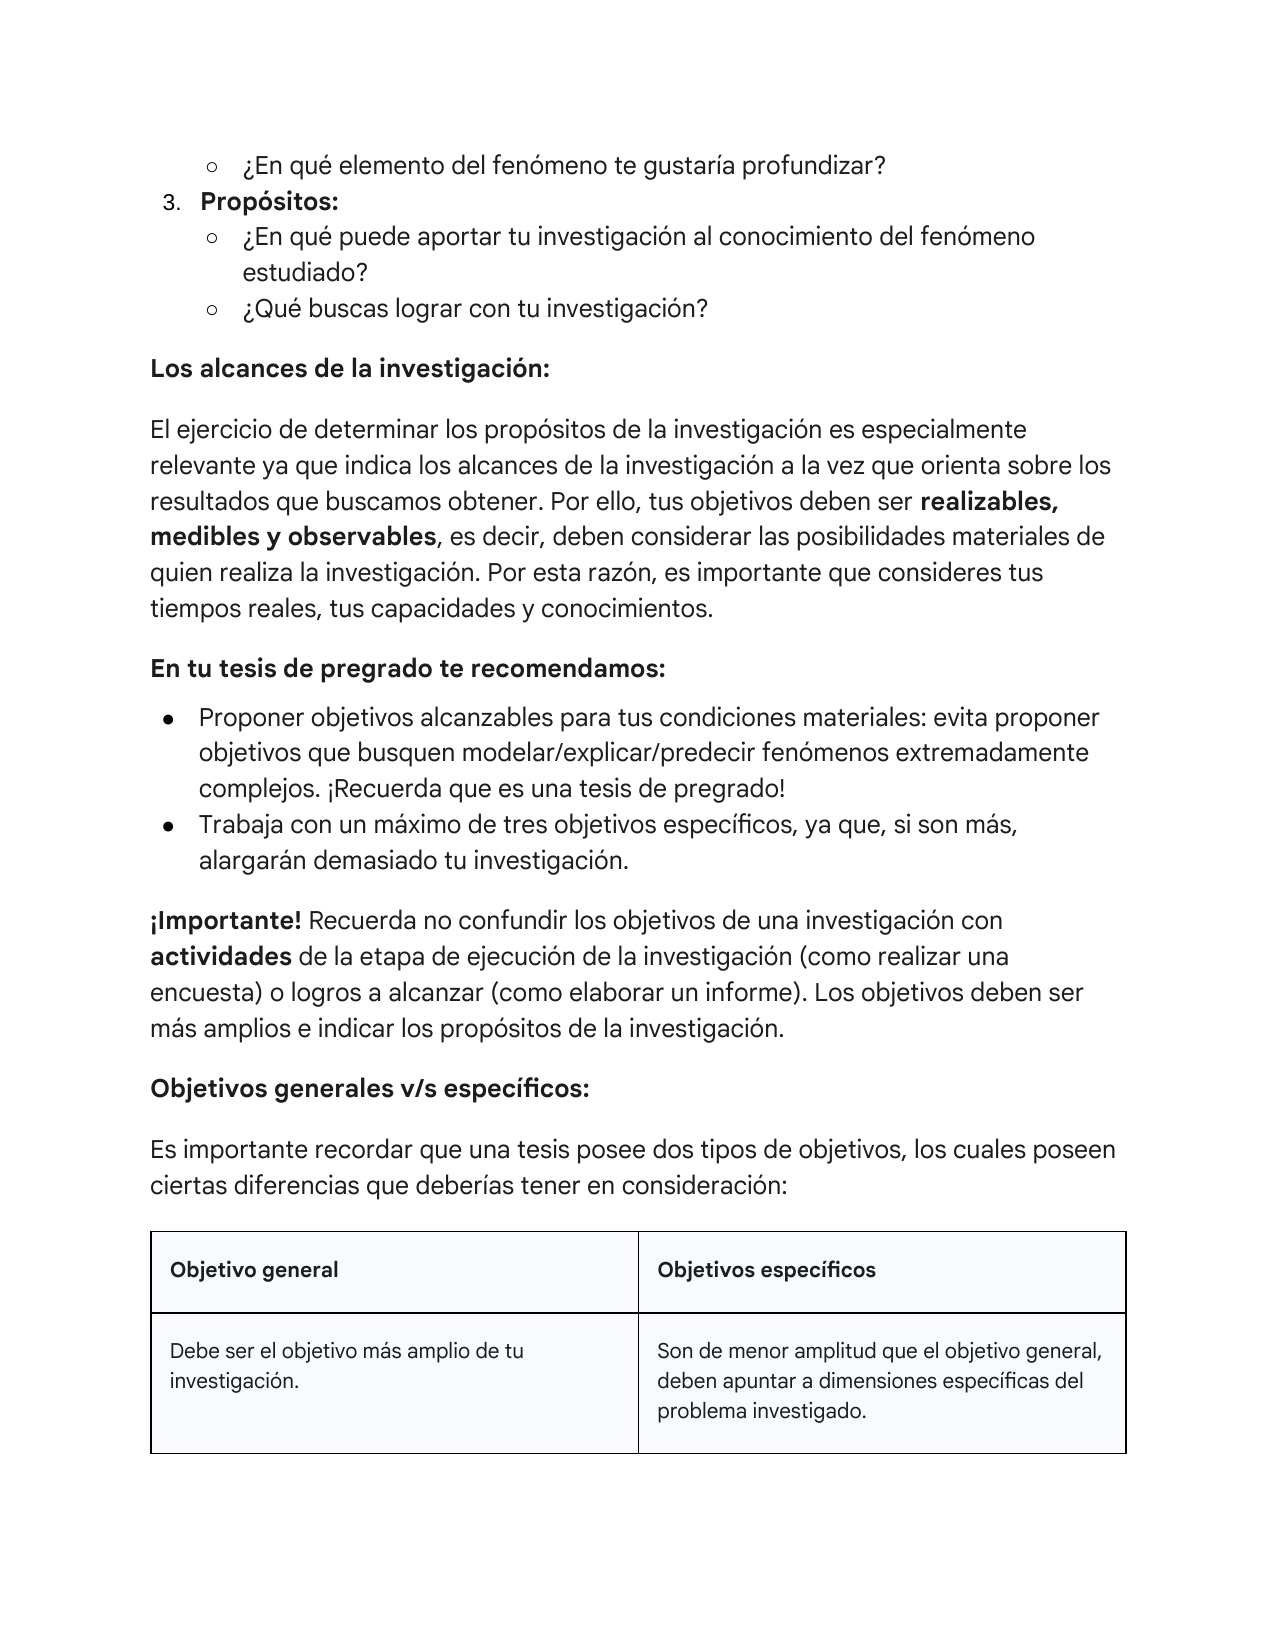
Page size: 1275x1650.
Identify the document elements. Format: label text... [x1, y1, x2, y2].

list ¿Qué buscas lograr con tu investigación? [205, 293, 1125, 324]
text En tu tesis de pregrado te recomendamos: [150, 654, 1125, 685]
list Propósitos: [162, 186, 1125, 217]
table_header Objetivo general [152, 1232, 638, 1312]
text El ejercicio de determinar los propósitos de la investigación es especialmente relevante ya que indica los alcances de la investigación a la vez que orienta sobre los resultados que buscamos obtener. Por ello, tus objetivos deben ser realizables, medibles y observables, es decir, deben considerar las posibilidades materiales de quien realiza la investigación. Por esta razón, es importante que consideres tus tiempos reales, tus capacidades y conocimientos. [150, 414, 1125, 624]
text ¡Importante! Recuerda no confundir los objetivos de una investigación con actividades de la etapa de ejecución de la investigación (como realizar una encuesta) o logros a alcanzar (como elaborar un informe). Los objetivos deben ser más amplios e indicar los propósitos de la investigación. [150, 906, 1125, 1044]
list Proponer objetivos alcanzables para tus condiciones materiales: evita proponer objetivos que busquen modelar/explicar/predecir fenómenos extremadamente complejos. ¡Recuerda que es una tesis de pregrado! [161, 702, 1125, 805]
table_cell Son de menor amplitud que el objetivo general, deben apuntar a dimensiones específicas del problema investigado. [639, 1314, 1125, 1453]
table_header Objetivos específicos [639, 1232, 1125, 1312]
text Los alcances de la investigación: [150, 354, 1125, 385]
list ¿En qué elemento del fenómeno te gustaría profundizar? [205, 150, 1125, 181]
text Objetivos generales v/s específicos: [150, 1073, 1125, 1105]
text Es importante recordar que una tesis posee dos tipos de objetivos, los cuales poseen ciertas diferencias que deberías tener en consideración: [150, 1134, 1125, 1201]
table_cell Debe ser el objetivo más amplio de tu investigación. [152, 1314, 638, 1453]
list Trabaja con un máximo de tres objetivos específicos, ya que, si son más, alargarán demasiado tu investigación. [161, 809, 1125, 876]
list ¿En qué puede aportar tu investigación al conocimiento del fenómeno estudiado? [205, 221, 1125, 288]
